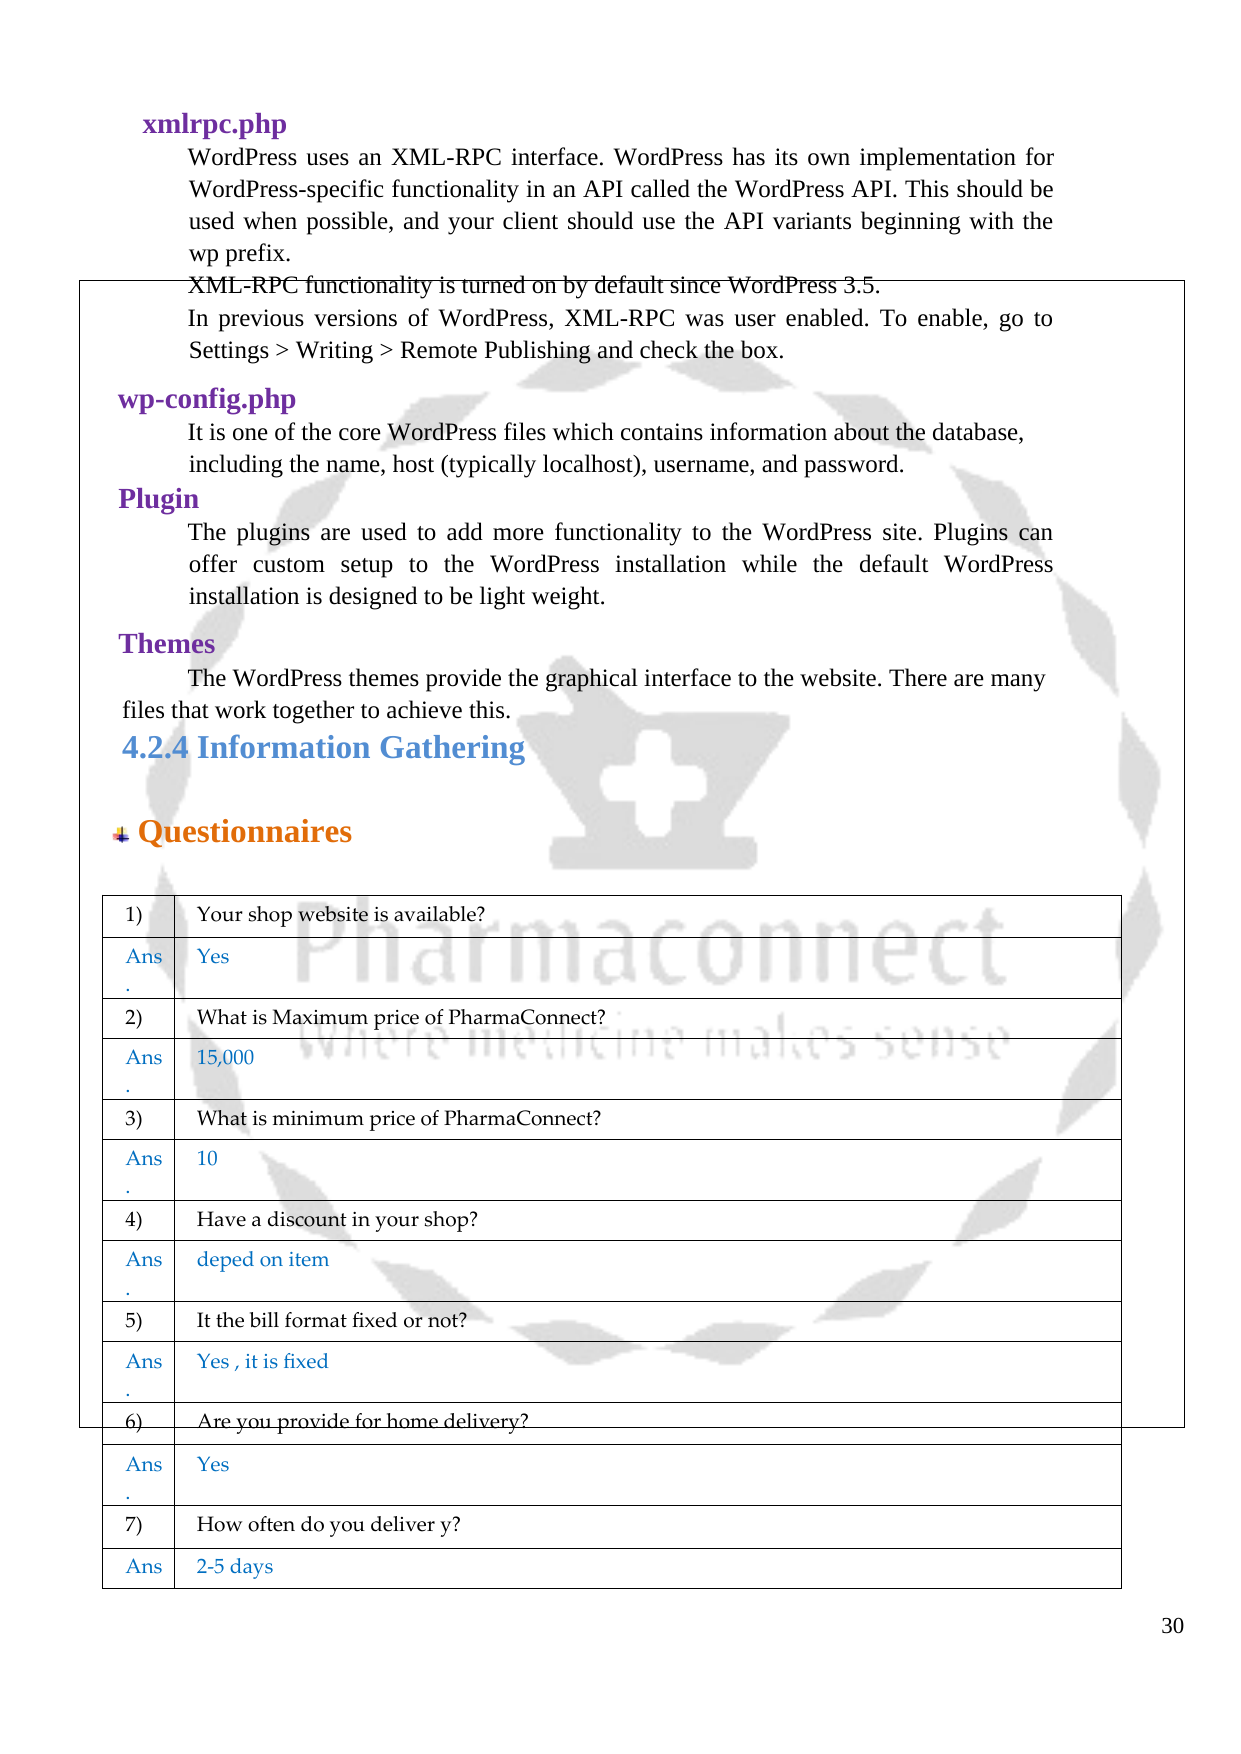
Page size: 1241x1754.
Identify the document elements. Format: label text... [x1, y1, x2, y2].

text In previous versions of WordPress, XML-RPC was user enabled. To enable, go to Settings > Writing > Remote Publishing and check the box. [187, 303, 1054, 364]
table_cell Ans. [103, 1241, 174, 1301]
table_cell Yes , it is fixed [175, 1342, 1121, 1402]
text WordPress uses an XML-RPC interface. WordPress has its own implementation for WordPress-specific functionality in an API called the WordPress API. This should be used when possible, and your client should use the API variants beginning with the wp prefix. [187, 142, 1055, 267]
table_header 1) [103, 896, 174, 937]
table_cell Ans. [103, 1342, 174, 1402]
table_cell How often do you deliver y? [175, 1506, 1121, 1547]
table_cell It the bill format fixed or not? [175, 1302, 1121, 1341]
table_cell 2-5 days [175, 1549, 1121, 1588]
table_cell 7) [103, 1506, 174, 1547]
subtitle Themes [118, 627, 1184, 660]
table_cell Are you provide for home delivery? [175, 1403, 1121, 1444]
table_cell 3) [103, 1100, 174, 1139]
list Information Gathering [122, 727, 551, 766]
table_cell deped on item [175, 1241, 1121, 1301]
text XML-RPC functionality is turned on by default since WordPress 3.5. [187, 270, 1184, 299]
table_cell Yes [175, 938, 1121, 997]
subtitle wp-config.php [118, 381, 1184, 414]
table_cell Ans. [103, 1140, 174, 1200]
table_cell Ans. [103, 938, 174, 997]
table_cell Ans. [103, 1039, 174, 1098]
table_cell Ans. [103, 1445, 174, 1505]
table_cell 4) [103, 1201, 174, 1240]
picture [112, 825, 130, 843]
text It is one of the core WordPress files which contains information about the database, including the name, host (typically localhost), username, and password. [187, 417, 1055, 477]
table_cell 5) [103, 1302, 174, 1341]
table_cell 10 [175, 1140, 1121, 1200]
table_cell What is Maximum price of PharmaConnect? [175, 999, 1121, 1038]
table_cell 6) [103, 1403, 174, 1444]
table_header Your shop website is available? [175, 896, 1121, 937]
table_cell What is minimum price of PharmaConnect? [175, 1100, 1121, 1139]
subtitle xmlrpc.php [111, 106, 1184, 140]
text Questionnaires [79, 811, 551, 849]
text The plugins are used to add more functionality to the WordPress site. Plugins can offer custom setup to the WordPress installation while the default WordPress installation is designed to be light weight. [187, 517, 1055, 610]
table_cell Have a discount in your shop? [175, 1201, 1121, 1240]
table_cell 2) [103, 999, 174, 1038]
text The WordPress themes provide the graphical interface to the website. There are many files that work together to achieve this. [122, 663, 1055, 723]
subtitle Plugin [118, 481, 1184, 515]
table_cell 15,000 [175, 1039, 1121, 1098]
table_cell Ans. [103, 1549, 174, 1588]
table_cell Yes [175, 1445, 1121, 1505]
